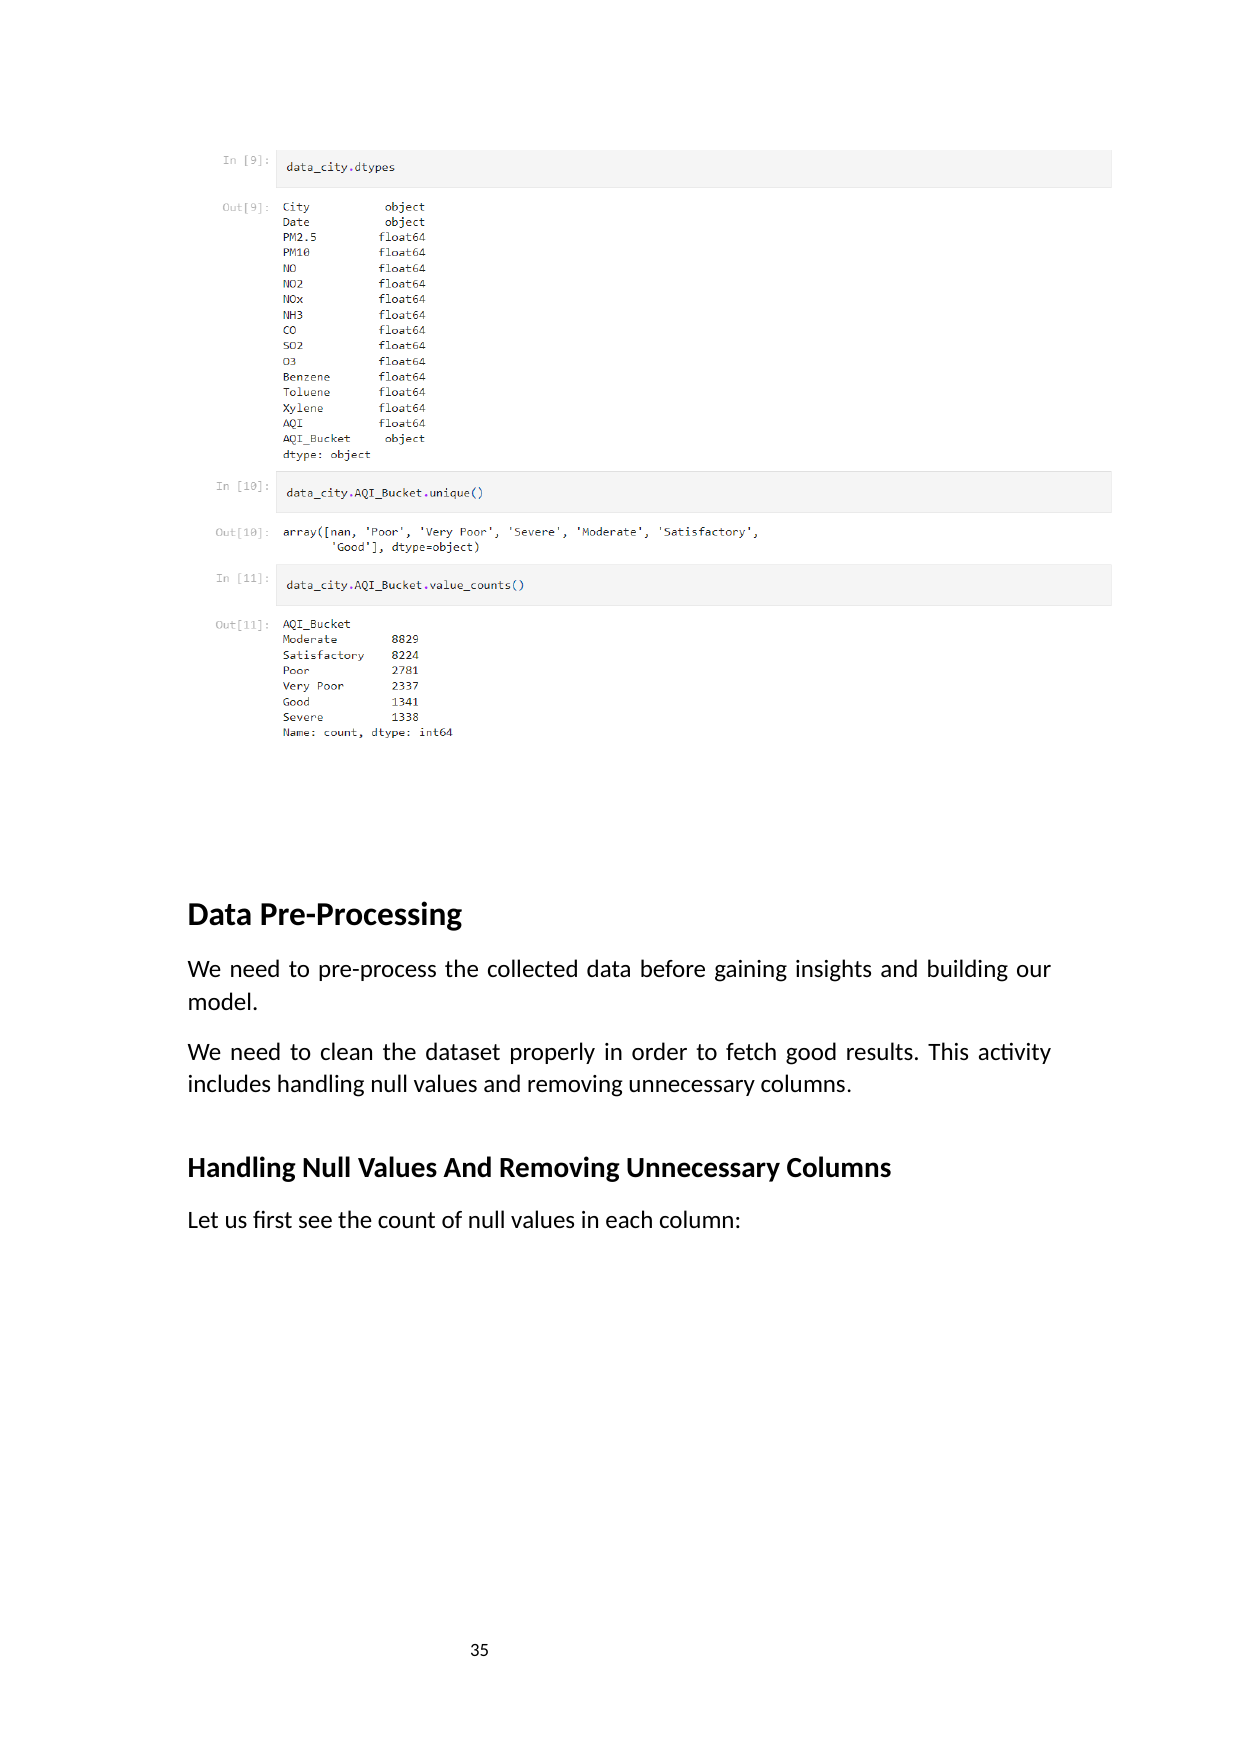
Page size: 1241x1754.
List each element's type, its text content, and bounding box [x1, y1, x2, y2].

text We need to pre-process the collected data before gaining insights and building our model. [187, 953, 1053, 1017]
text We need to clean the dataset properly in order to fetch good results. This activity includes handling null values and removing unnecessary columns. [187, 1036, 1053, 1099]
text Let us first see the count of null values in each column: [187, 1204, 1053, 1235]
text Data Pre-Processing [187, 893, 1053, 933]
picture [187, 150, 1128, 741]
text Handling Null Values And Removing Unnecessary Columns [187, 1118, 1053, 1185]
